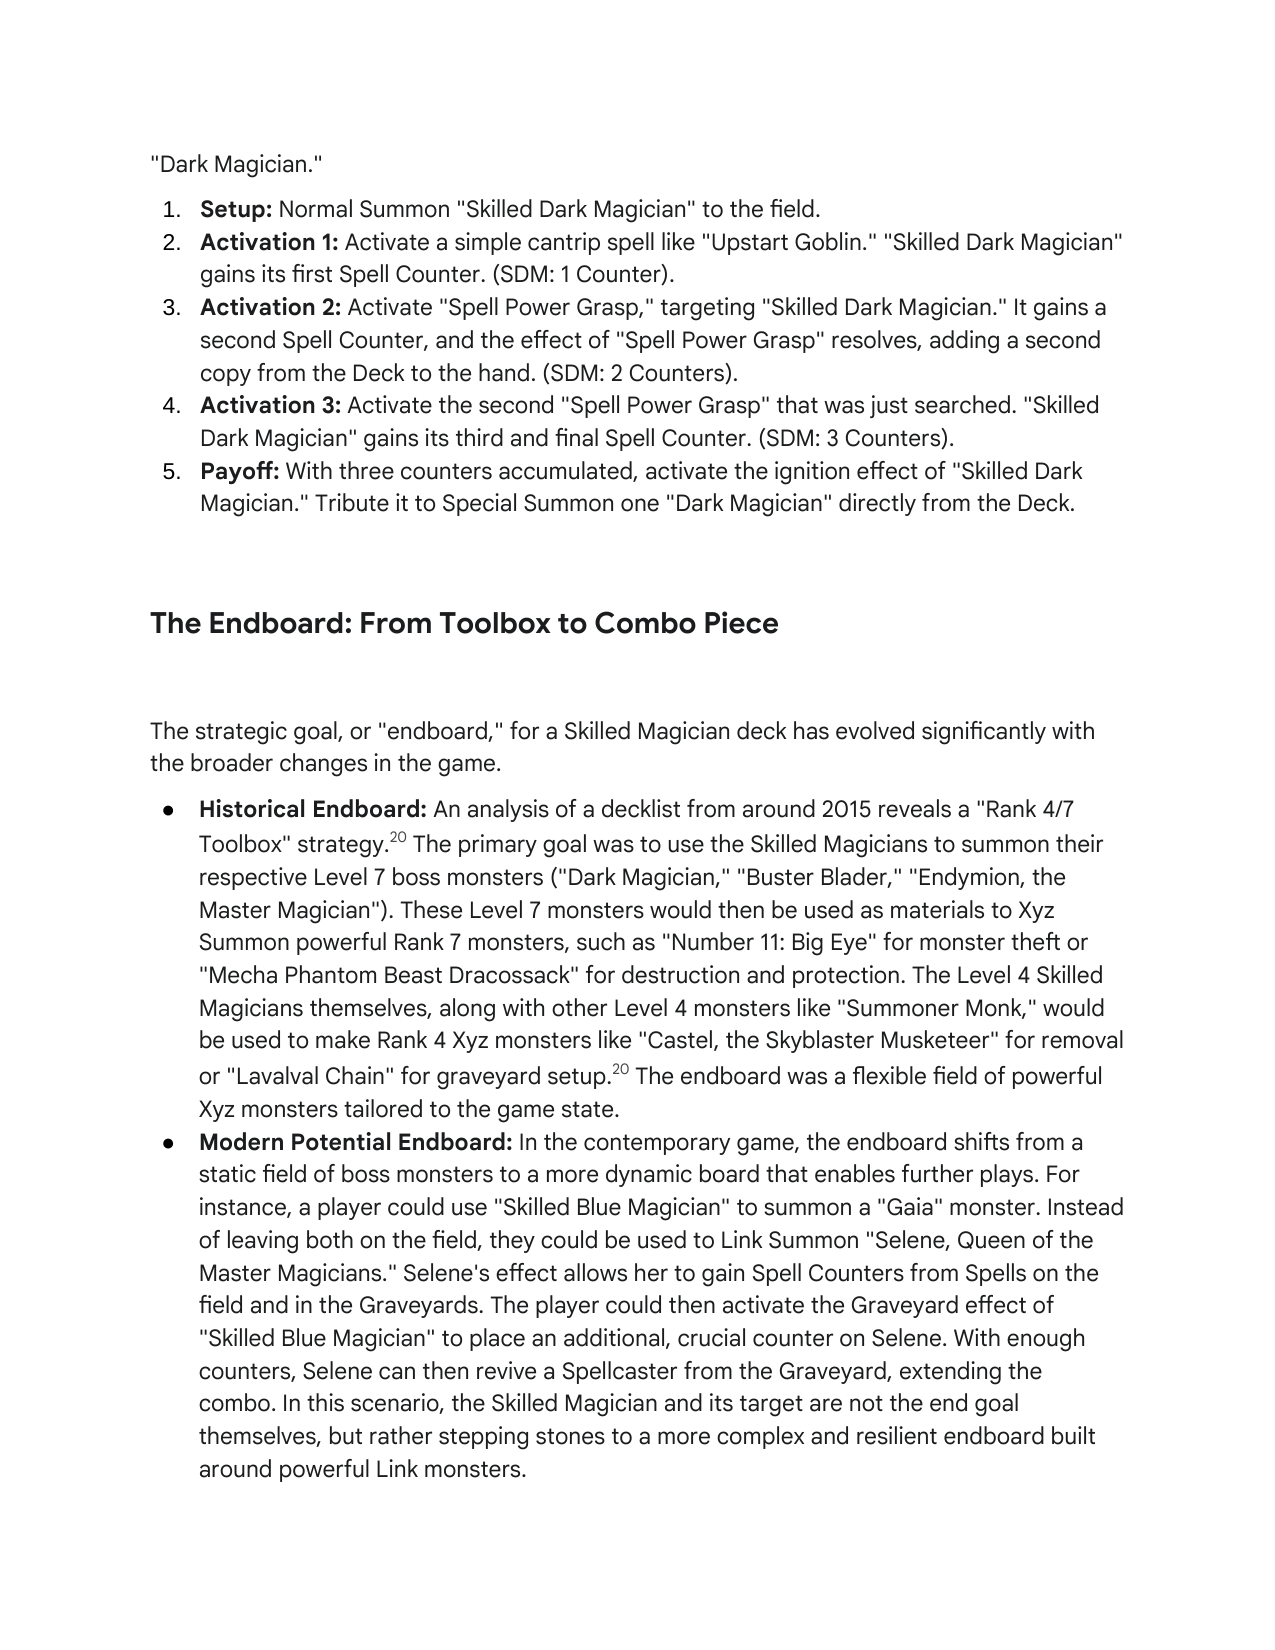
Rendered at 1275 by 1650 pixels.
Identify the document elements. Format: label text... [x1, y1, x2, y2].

text The strategic goal, or "endboard," for a Skilled Magician deck has evolved significantly with the broader changes in the game. [150, 717, 1125, 778]
list Activation 1: Activate a simple cantrip spell like "Upstart Goblin." "Skilled Dark Magician" gains its first Spell Counter. (SDM: 1 Counter). [162, 228, 1125, 289]
subtitle The Endboard: From Toolbox to Combo Piece [150, 605, 1125, 642]
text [150, 150, 1125, 179]
list Historical Endboard: An analysis of a decklist from around 2015 reveals a "Rank 4/7 Toolbox" strategy.20 The primary goal was to use the Skilled Magicians to summon their respective Level 7 boss monsters ("Dark Magician," "Buster Blader," "Endymion, the Master Magician"). These Level 7 monsters would then be used as materials to Xyz Summon powerful Rank 7 monsters, such as "Number 11: Big Eye" for monster theft or "Mecha Phantom Beast Dracossack" for destruction and protection. The Level 4 Skilled Magicians themselves, along with other Level 4 monsters like "Summoner Monk," would be used to make Rank 4 Xyz monsters like "Castel, the Skyblaster Musketeer" for removal or "Lavalval Chain" for graveyard setup.20 The endboard was a flexible field of powerful Xyz monsters tailored to the game state. [161, 795, 1125, 1124]
list Activation 2: Activate "Spell Power Grasp," targeting "Skilled Dark Magician." It gains a second Spell Counter, and the effect of "Spell Power Grasp" resolves, adding a second copy from the Deck to the hand. (SDM: 2 Counters). [162, 293, 1125, 387]
list Modern Potential Endboard: In the contemporary game, the endboard shifts from a static field of boss monsters to a more dynamic board that enables further plays. For instance, a player could use "Skilled Blue Magician" to summon a "Gaia" monster. Instead of leaving both on the field, they could be used to Link Summon "Selene, Queen of the Master Magicians." Selene's effect allows her to gain Spell Counters from Spells on the field and in the Graveyards. The player could then activate the Graveyard effect of "Skilled Blue Magician" to place an additional, crucial counter on Selene. With enough counters, Selene can then revive a Spellcaster from the Graveyard, extending the combo. In this scenario, the Skilled Magician and its target are not the end goal themselves, but rather stepping stones to a more complex and resilient endboard built around powerful Link monsters. [161, 1128, 1125, 1484]
list Activation 3: Activate the second "Spell Power Grasp" that was just searched. "Skilled Dark Magician" gains its third and final Spell Counter. (SDM: 3 Counters). [162, 391, 1125, 453]
list Setup: Normal Summon "Skilled Dark Magician" to the field. [162, 195, 1125, 224]
list Payoff: With three counters accumulated, activate the ignition effect of "Skilled Dark Magician." Tribute it to Special Summon one "Dark Magician" directly from the Deck. [162, 457, 1125, 518]
